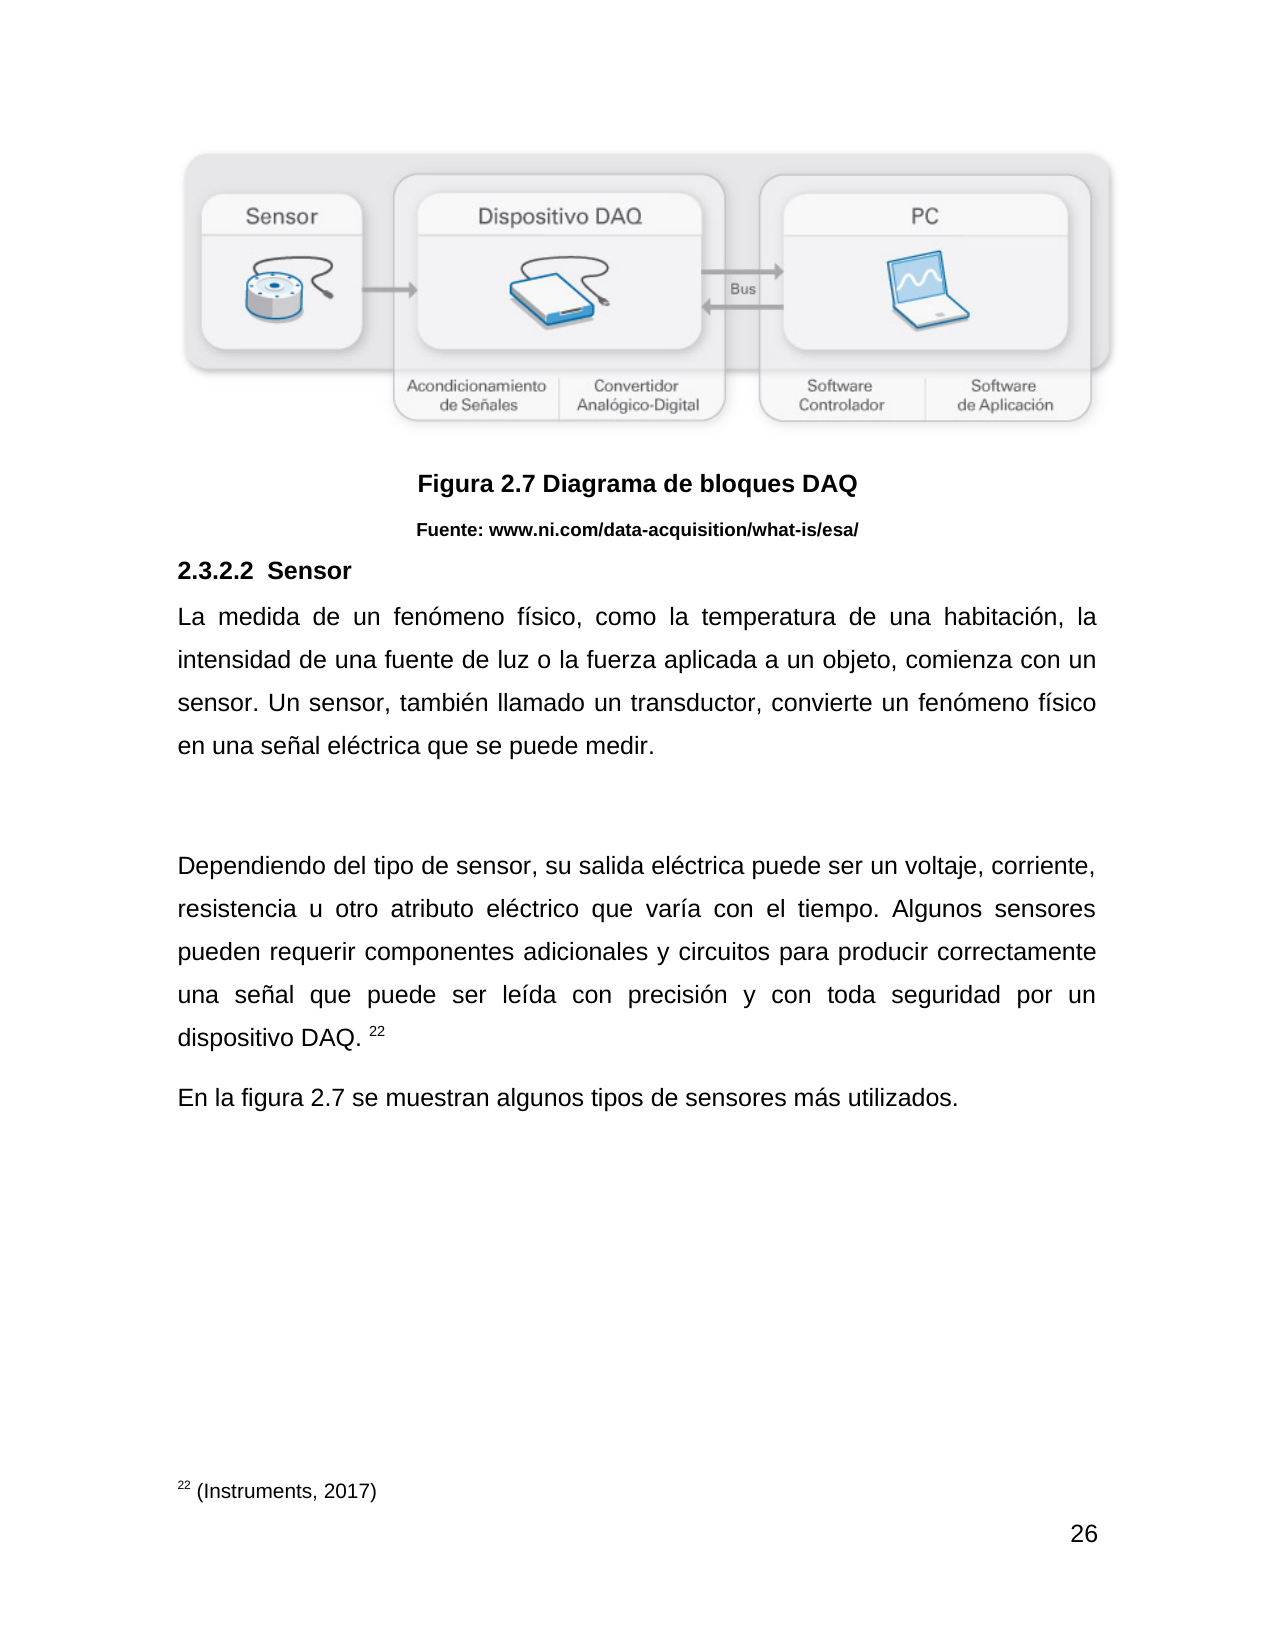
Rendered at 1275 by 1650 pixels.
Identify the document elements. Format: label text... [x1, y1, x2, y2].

text La medida de un fenómeno físico, como la temperatura de una habitación, la intensidad de una fuente de luz o la fuerza aplicada a un objeto, comienza con un sensor. Un sensor, también llamado un transductor, convierte un fenómeno físico en una señal eléctrica que se puede medir. [177, 602, 1098, 760]
text Fuente: www.ni.com/data-acquisition/what-is/esa/ [177, 519, 1098, 540]
text En la figura 2.7 se muestran algunos tipos de sensores más utilizados. [177, 1083, 1098, 1112]
picture [177, 147, 1122, 439]
subtitle Sensor [177, 556, 1098, 585]
text Dependiendo del tipo de sensor, su salida eléctrica puede ser un voltaje, corriente, resistencia u otro atributo eléctrico que varía con el tiempo. Algunos sensores pueden requerir componentes adicionales y circuitos para producir correctamente una señal que puede ser leída con precisión y con toda seguridad por un dispositivo DAQ. [177, 851, 1098, 1052]
text Figura 2.7 Diagrama de bloques DAQ [177, 469, 1098, 498]
